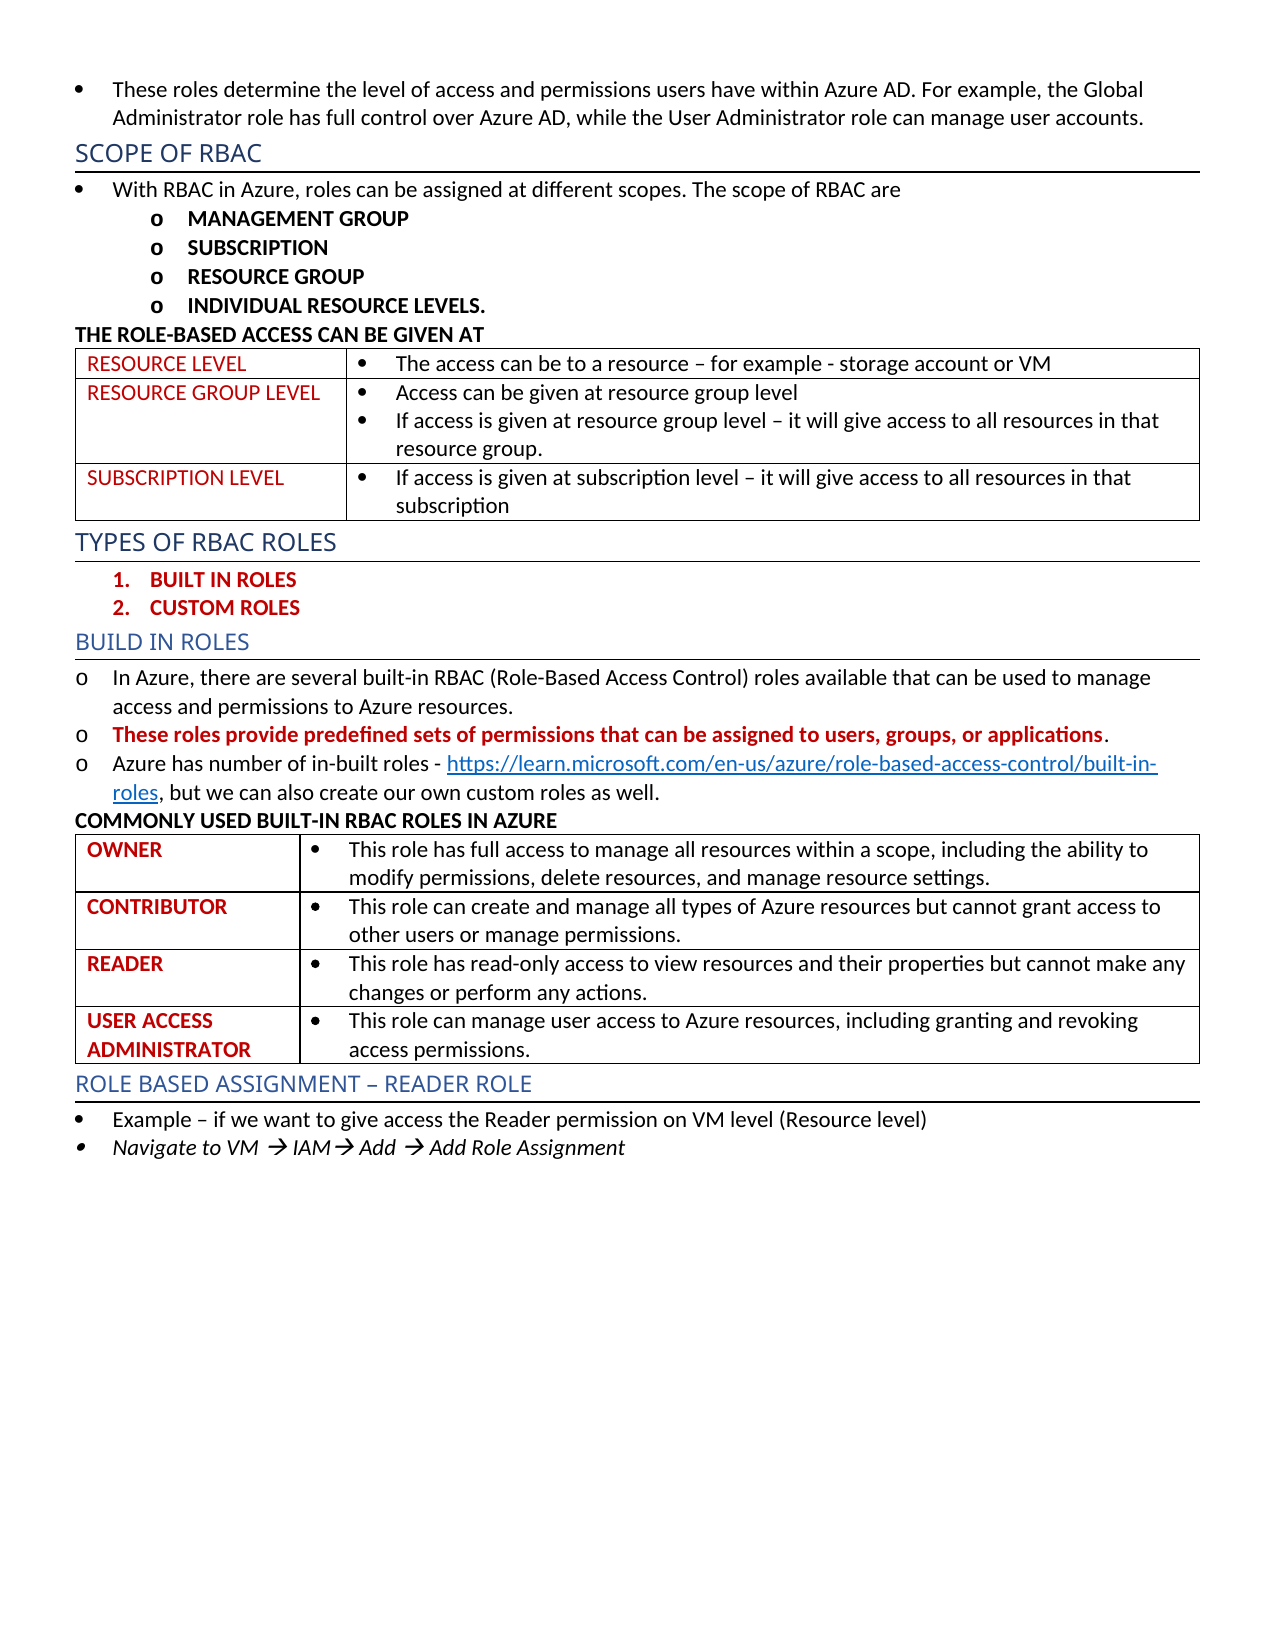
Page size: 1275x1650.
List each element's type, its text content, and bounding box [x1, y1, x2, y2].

table_cell This role has read-only access to view resources and their properties but cannot make any changes or perform any actions. [301, 950, 1199, 1006]
table_header OWNER [76, 835, 299, 891]
subtitle ROLE BASED ASSIGNMENT – READER ROLE [75, 1068, 1200, 1101]
list Azure has number of in-built roles - https://learn.microsoft.com/en-us/azure/role-based-access-control/built-in-roles, but we can also create our own custom roles as well. [75, 749, 1200, 806]
list RESOURCE GROUP [150, 262, 1200, 291]
list MANAGEMENT GROUP [150, 204, 1200, 233]
subtitle BUILD IN ROLES [75, 625, 1200, 659]
table_header The access can be to a resource – for example - storage account or VM [347, 349, 1199, 377]
list Example – if we want to give access the Reader permission on VM level (Resource level) [75, 1105, 1200, 1133]
table_cell USER ACCESS ADMINISTRATOR [76, 1007, 299, 1063]
table_cell Access can be given at resource group level If access is given at resource group level – it will give access to all resources in that resource group. [347, 379, 1199, 462]
list With RBAC in Azure, roles can be assigned at different scopes. The scope of RBAC are [75, 176, 1200, 204]
list Navigate to VM IAM Add Add Role Assignment [75, 1133, 1200, 1161]
list In Azure, there are several built-in RBAC (Role-Based Access Control) roles available that can be used to manage access and permissions to Azure resources. [75, 663, 1200, 720]
table_cell If access is given at subscription level – it will give access to all resources in that subscription [347, 464, 1199, 519]
list INDIVIDUAL RESOURCE LEVELS. [150, 291, 1200, 320]
text THE ROLE-BASED ACCESS CAN BE GIVEN AT [75, 320, 1200, 348]
table_cell READER [76, 950, 299, 1006]
list SUBSCRIPTION [150, 233, 1200, 262]
list These roles provide predefined sets of permissions that can be assigned to users, groups, or applications. [75, 720, 1200, 749]
table_cell SUBSCRIPTION LEVEL [76, 464, 346, 519]
table_cell CONTRIBUTOR [76, 893, 299, 948]
list CUSTOM ROLES [112, 593, 1200, 621]
table_cell This role can create and manage all types of Azure resources but cannot grant access to other users or manage permissions. [301, 893, 1199, 948]
subtitle SCOPE OF RBAC [75, 135, 1200, 171]
table_cell This role can manage user access to Azure resources, including granting and revoking access permissions. [301, 1007, 1199, 1063]
table_cell RESOURCE GROUP LEVEL [76, 379, 346, 462]
text COMMONLY USED BUILT-IN RBAC ROLES IN AZURE [75, 806, 1200, 834]
list BUILT IN ROLES [112, 565, 1200, 593]
list These roles determine the level of access and permissions users have within Azure AD. For example, the Global Administrator role has full control over Azure AD, while the User Administrator role can manage user accounts. [75, 75, 1200, 131]
table_header This role has full access to manage all resources within a scope, including the ability to modify permissions, delete resources, and manage resource settings. [301, 835, 1199, 891]
subtitle TYPES OF RBAC ROLES [75, 525, 1200, 561]
table_header RESOURCE LEVEL [76, 349, 346, 377]
